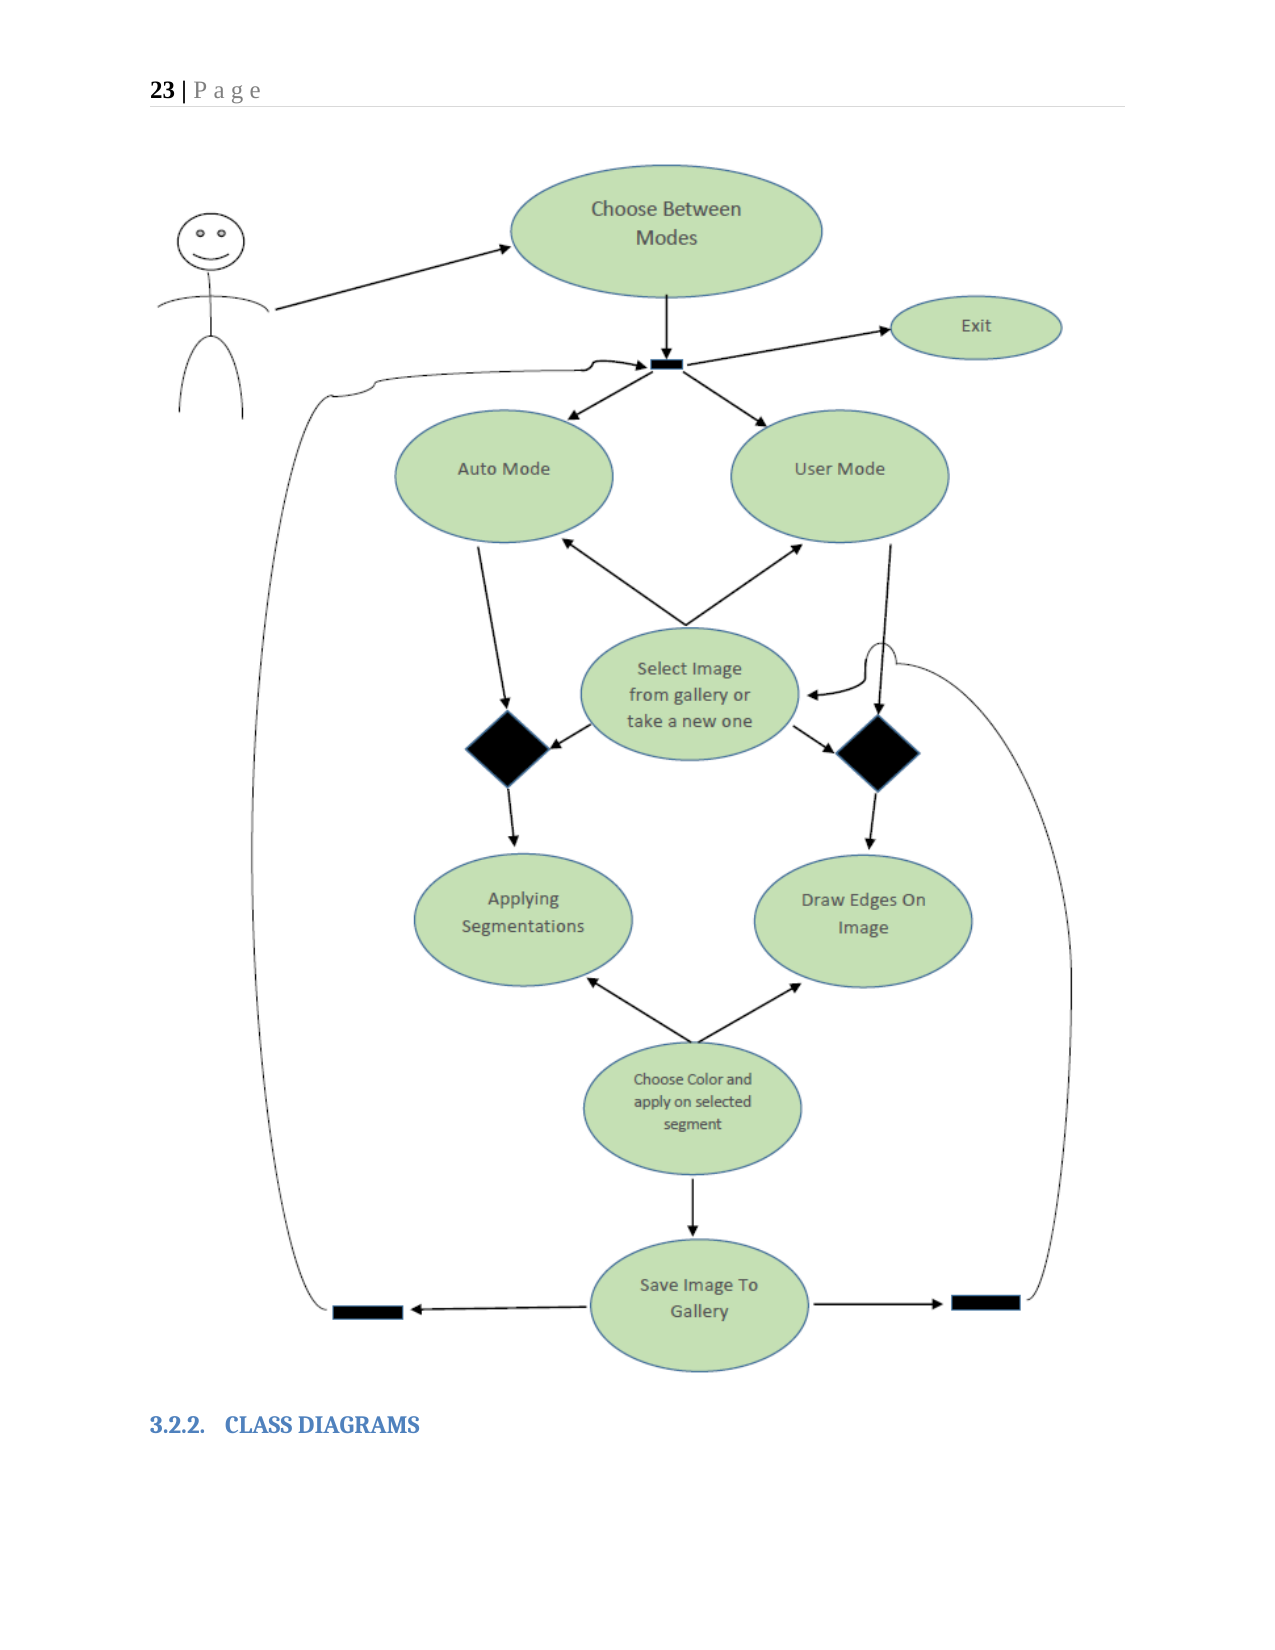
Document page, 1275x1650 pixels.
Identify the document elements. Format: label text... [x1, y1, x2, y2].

subtitle 3.2.2. CLASS DIAGRAMS [150, 1411, 1125, 1440]
picture [150, 150, 1125, 1387]
